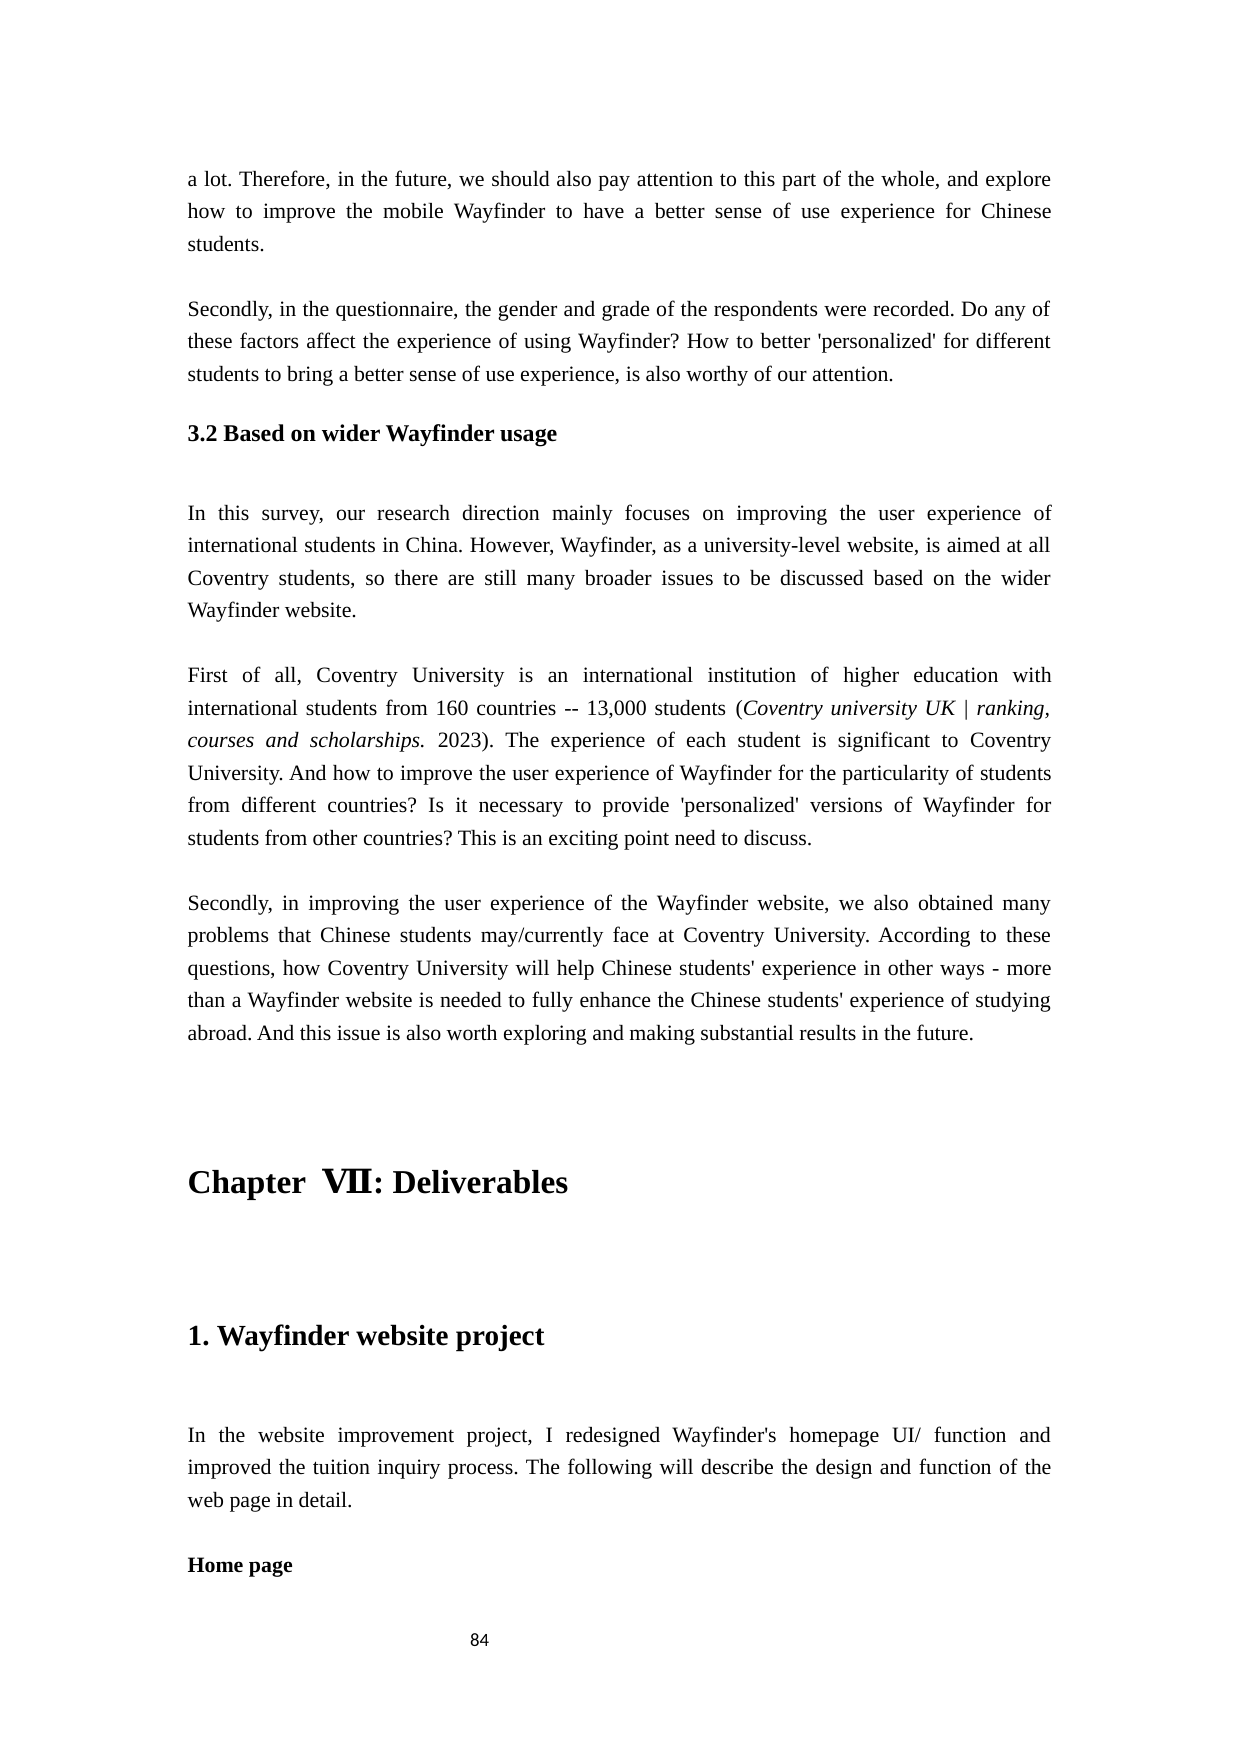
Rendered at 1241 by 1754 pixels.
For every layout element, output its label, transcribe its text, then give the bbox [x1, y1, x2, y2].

text Secondly, in the questionnaire, the gender and grade of the respondents were recorded. Do any of these factors affect the experience of using Wayfinder? How to better 'personalized' for different students to bring a better sense of use experience, is also worthy of our attention. [187, 292, 1053, 389]
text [187, 162, 1053, 259]
text Secondly, in improving the user experience of the Wayfinder website, we also obtained many problems that Chinese students may/currently face at Coventry University. According to these questions, how Coventry University will help Chinese students' experience in other ways - more than a Wayfinder website is needed to fully enhance the Chinese students' experience of studying abroad. And this issue is also worth exploring and making substantial results in the future. [187, 886, 1053, 1048]
subtitle Chapter Ⅶ: Deliverables [187, 1149, 1053, 1214]
text In this survey, our research direction mainly focuses on improving the user experience of international students in China. However, Wayfinder, as a university-level website, is aimed at all Coventry students, so there are still many broader issues to be discussed based on the wider Wayfinder website. [187, 496, 1053, 626]
subtitle 3.2 Based on wider Wayfinder usage [187, 417, 1053, 449]
subtitle Wayfinder website project [187, 1302, 1053, 1367]
text In the website improvement project, I redesigned Wayfinder's homepage UI/ function and improved the tuition inquiry process. The following will describe the design and function of the web page in detail. [187, 1418, 1053, 1516]
text Home page [187, 1548, 1053, 1581]
text First of all, Coventry University is an international institution of higher education with international students from 160 countries -- 13,000 students . The experience of each student is significant to Coventry University. And how to improve the user experience of Wayfinder for the particularity of students from different countries? Is it necessary to provide 'personalized' versions of Wayfinder for students from other countries? This is an exciting point need to discuss. [187, 658, 1053, 853]
